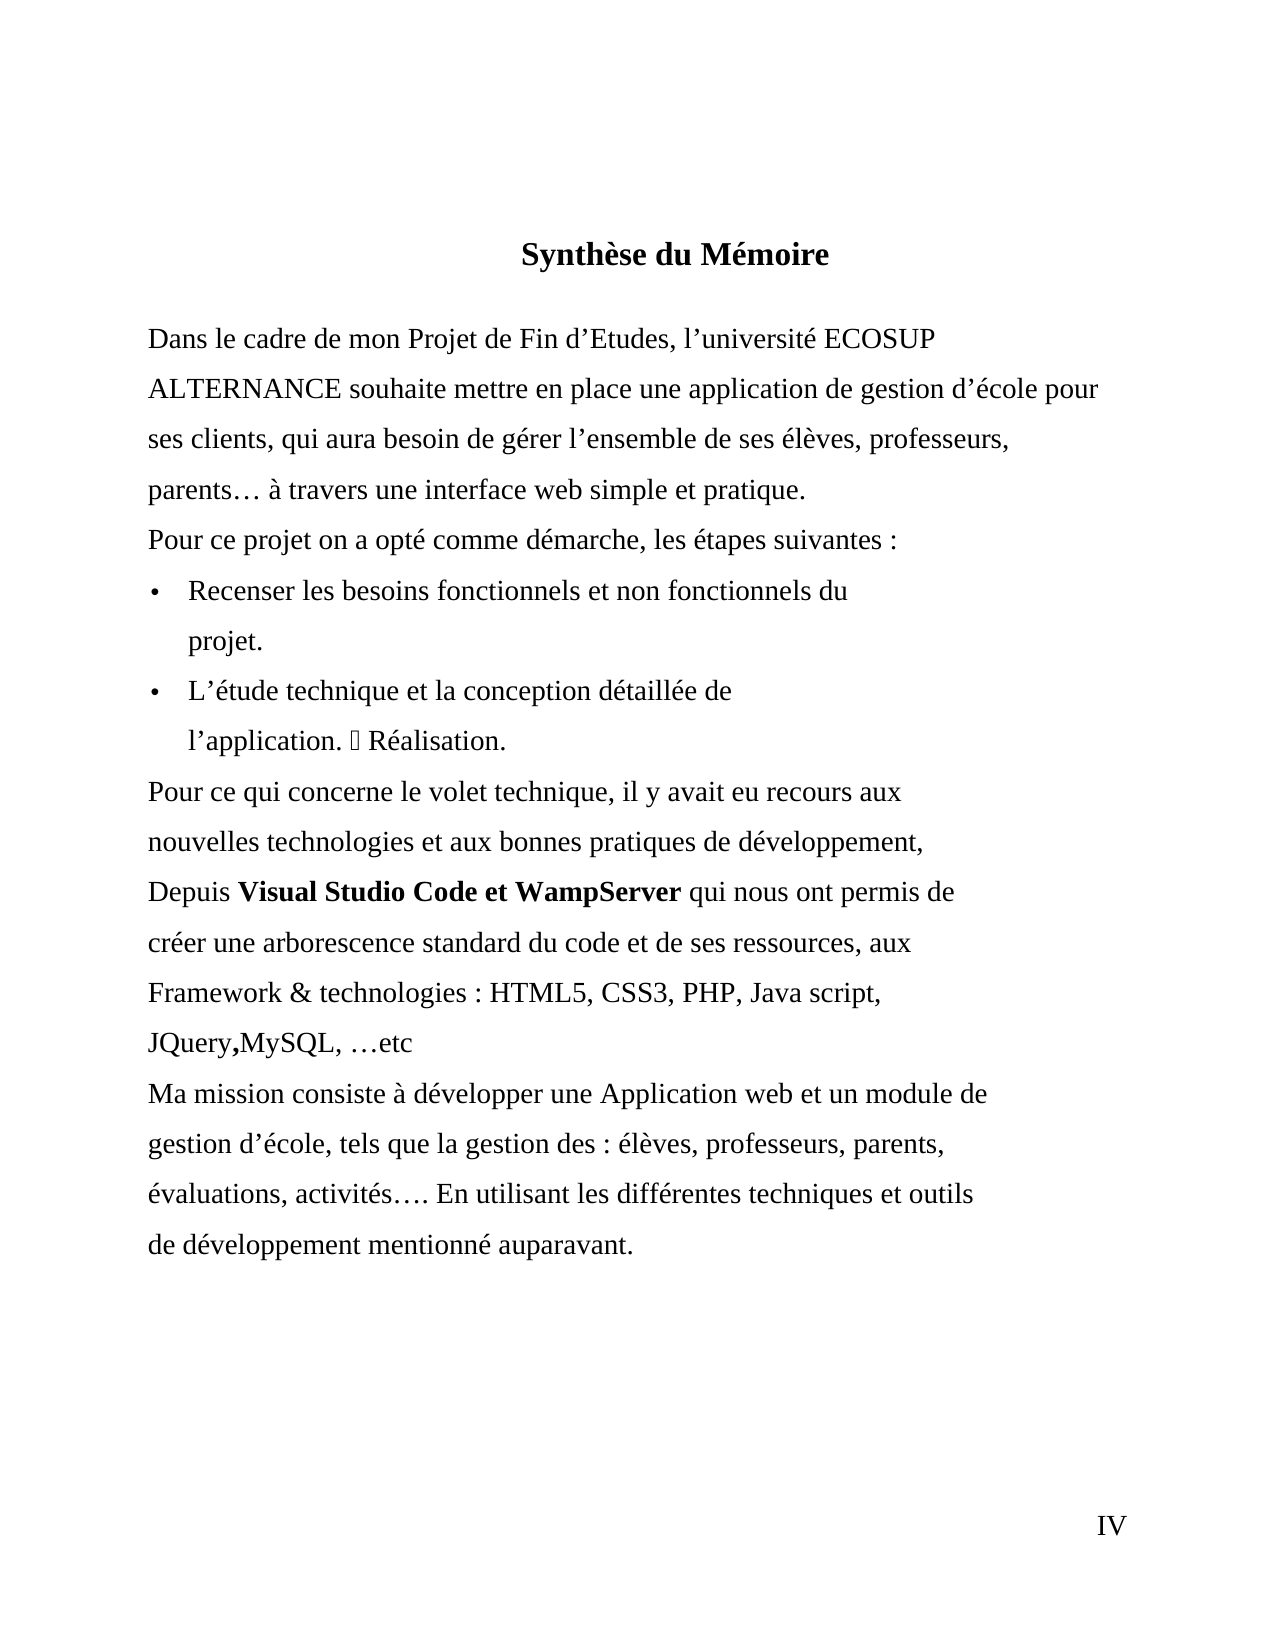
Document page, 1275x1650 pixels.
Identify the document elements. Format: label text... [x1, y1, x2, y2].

text Ma mission consiste à développer une Application web et un module de gestion d’école, tels que la gestion des : élèves, professeurs, parents, évaluations, activités…. En utilisant les différentes techniques et outils de développement mentionné auparavant. [148, 1076, 1006, 1260]
text Depuis Visual Studio Code et WampServer qui nous ont permis de créer une arborescence standard du code et de ses ressources, aux Framework & technologies : HTML5, CSS3, PHP, Java script, JQuery,MySQL, …etc [148, 874, 1006, 1059]
text Synthèse du Mémoire [223, 234, 1127, 273]
text Pour ce projet on a opté comme démarche, les étapes suivantes : [148, 522, 1006, 556]
list L’étude technique et la conception détaillée de l’application. Réalisation. [150, 673, 882, 757]
text Pour ce qui concerne le volet technique, il y avait eu recours aux nouvelles technologies et aux bonnes pratiques de développement, [148, 774, 1006, 858]
text Dans le cadre de mon Projet de Fin d’Etudes, l’université ECOSUP ALTERNANCE souhaite mettre en place une application de gestion d’école pour ses clients, qui aura besoin de gérer l’ensemble de ses élèves, professeurs, parents… à travers une interface web simple et pratique. [148, 321, 1122, 506]
list Recenser les besoins fonctionnels et non fonctionnels du projet. [150, 573, 882, 656]
